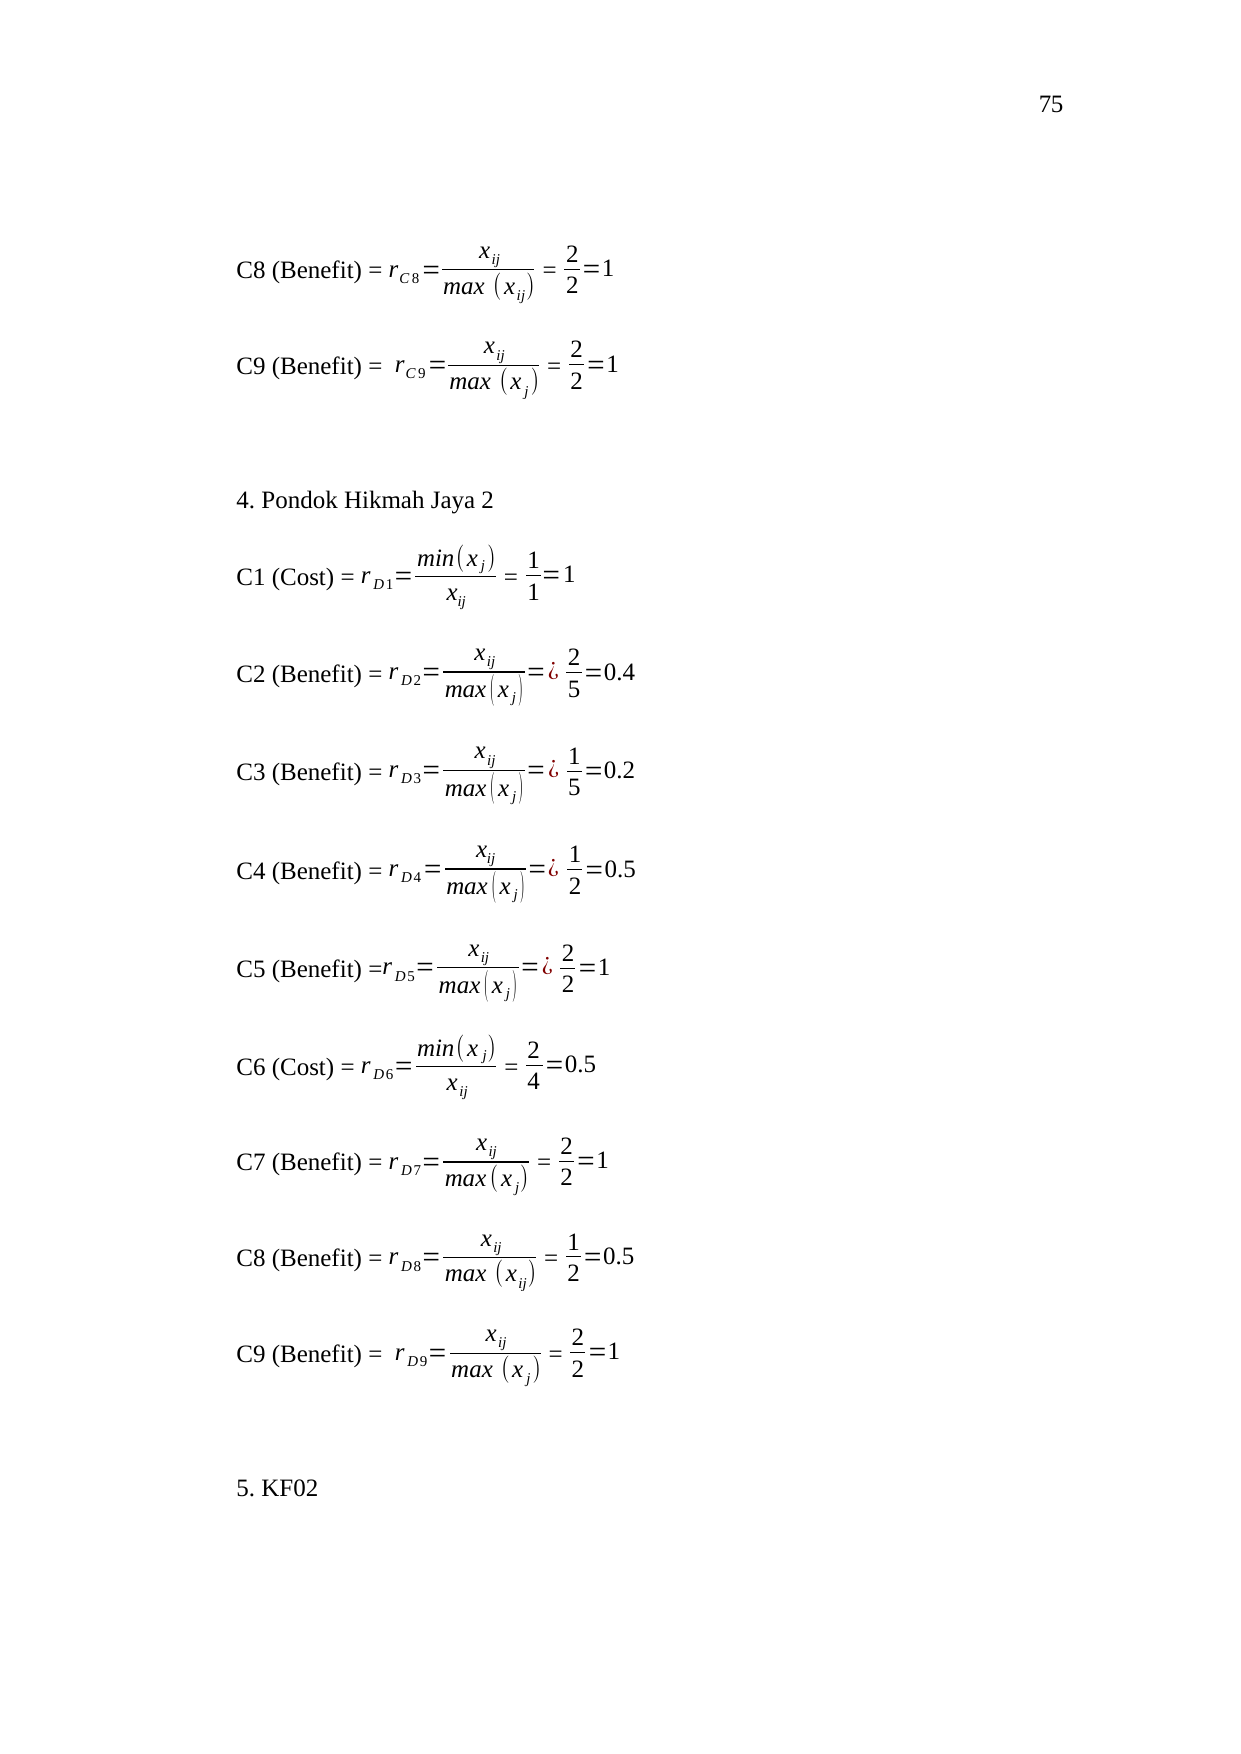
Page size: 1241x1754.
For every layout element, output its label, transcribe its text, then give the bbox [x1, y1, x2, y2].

text C1 (Cost) = = [236, 543, 1063, 610]
text C5 (Benefit) = [236, 934, 1063, 1004]
text C6 (Cost) = = [236, 1033, 1063, 1099]
text C4 (Benefit) = [236, 836, 1063, 905]
text C9 (Benefit) = = [236, 332, 1063, 399]
text 5. KF02 [236, 1473, 1063, 1502]
text 4. Pondok Hikmah Jaya 2 [236, 485, 1063, 514]
text C8 (Benefit) = = [236, 1224, 1063, 1291]
text C7 (Benefit) = = [236, 1128, 1063, 1195]
text C8 (Benefit) = = [236, 236, 1063, 303]
text C3 (Benefit) = [236, 737, 1063, 807]
text C2 (Benefit) = [236, 638, 1063, 708]
text C9 (Benefit) = = [236, 1320, 1063, 1387]
